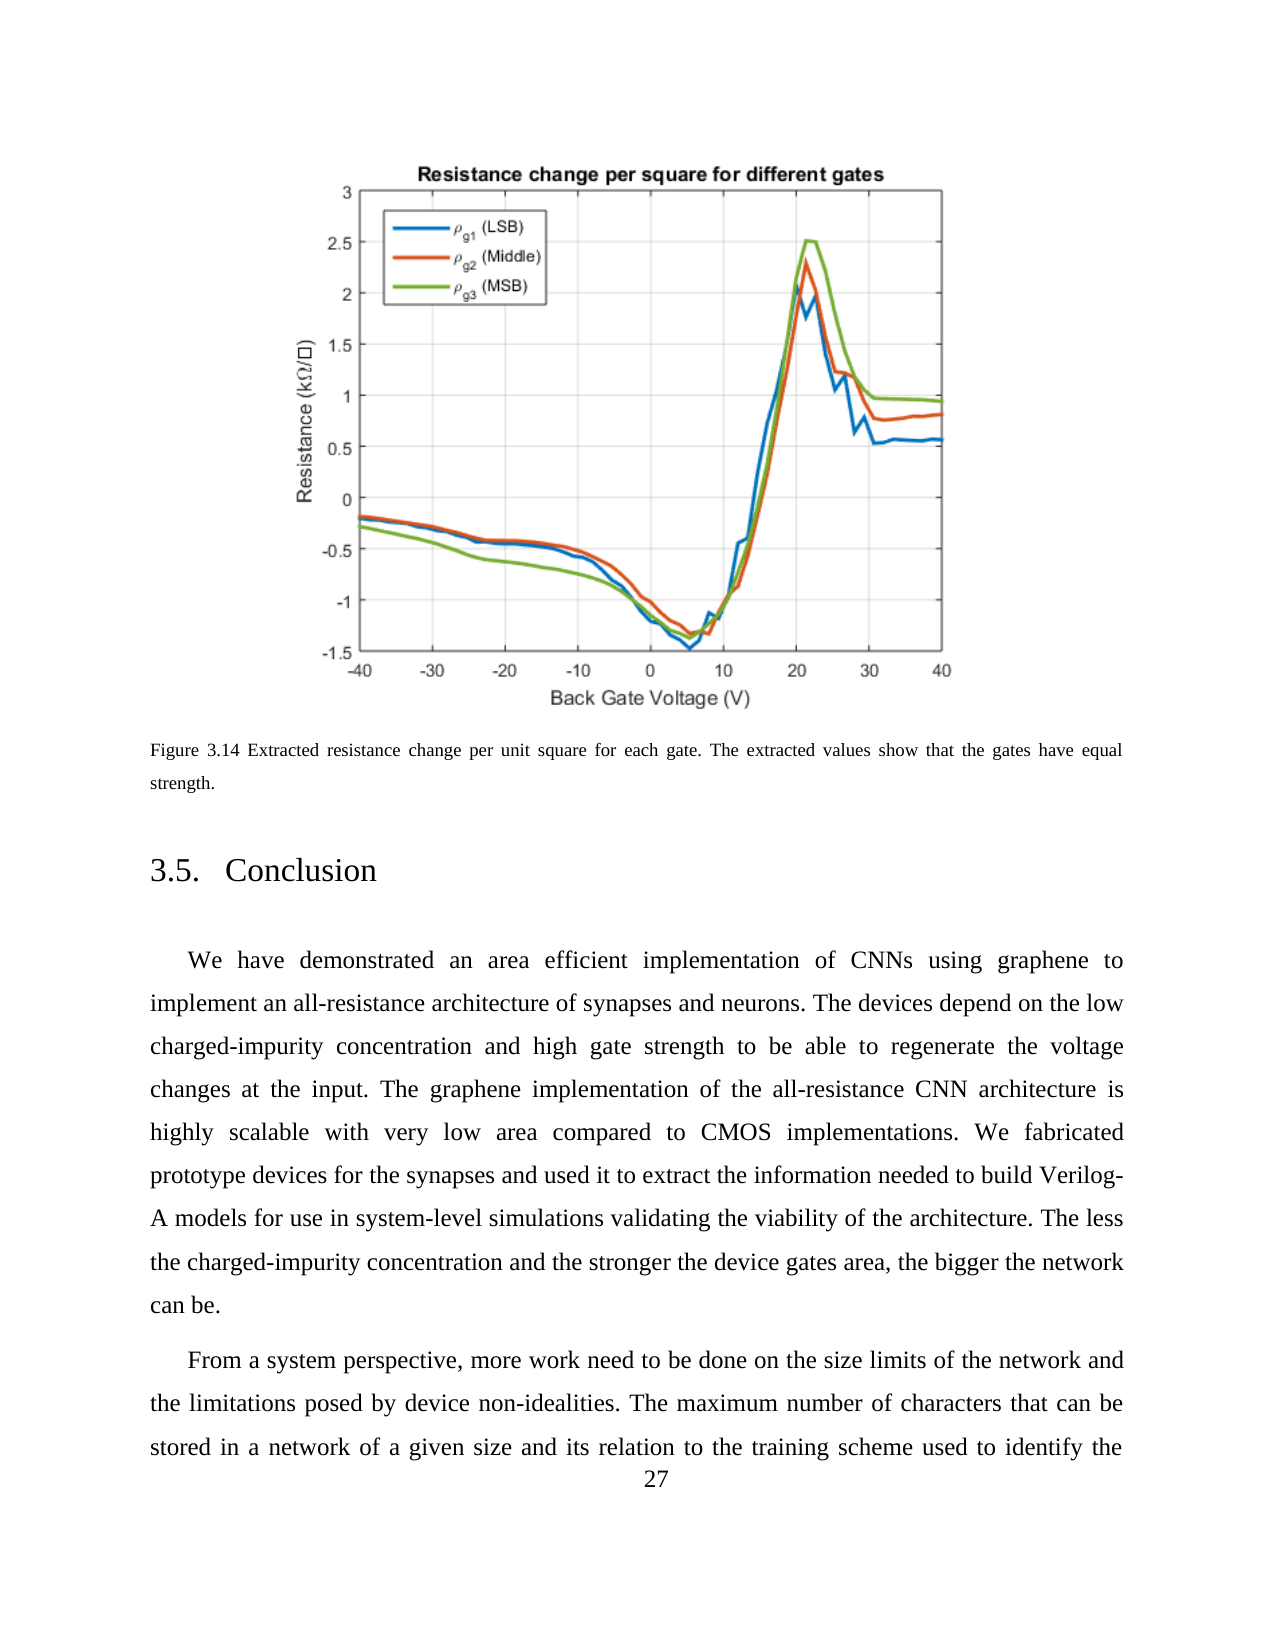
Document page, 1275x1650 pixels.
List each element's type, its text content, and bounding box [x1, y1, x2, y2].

text Figure ‎3.7 Extracted resistance change per unit square for each gate. The extracted values show that the gates have equal strength. [150, 739, 1125, 793]
picture [262, 150, 1013, 713]
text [150, 1345, 1125, 1460]
text We have demonstrated an area efficient implementation of CNNs using graphene to implement an all-resistance architecture of synapses and neurons. The devices depend on the low charged-impurity concentration and high gate strength to be able to regenerate the voltage changes at the input. The graphene implementation of the all-resistance CNN architecture is highly scalable with very low area compared to CMOS implementations. We fabricated prototype devices for the synapses and used it to extract the information needed to build Verilog-A models for use in system-level simulations validating the viability of the architecture. The less the charged-impurity concentration and the stronger the device gates area, the bigger the network can be. [150, 945, 1125, 1318]
subtitle Conclusion [150, 850, 1125, 888]
